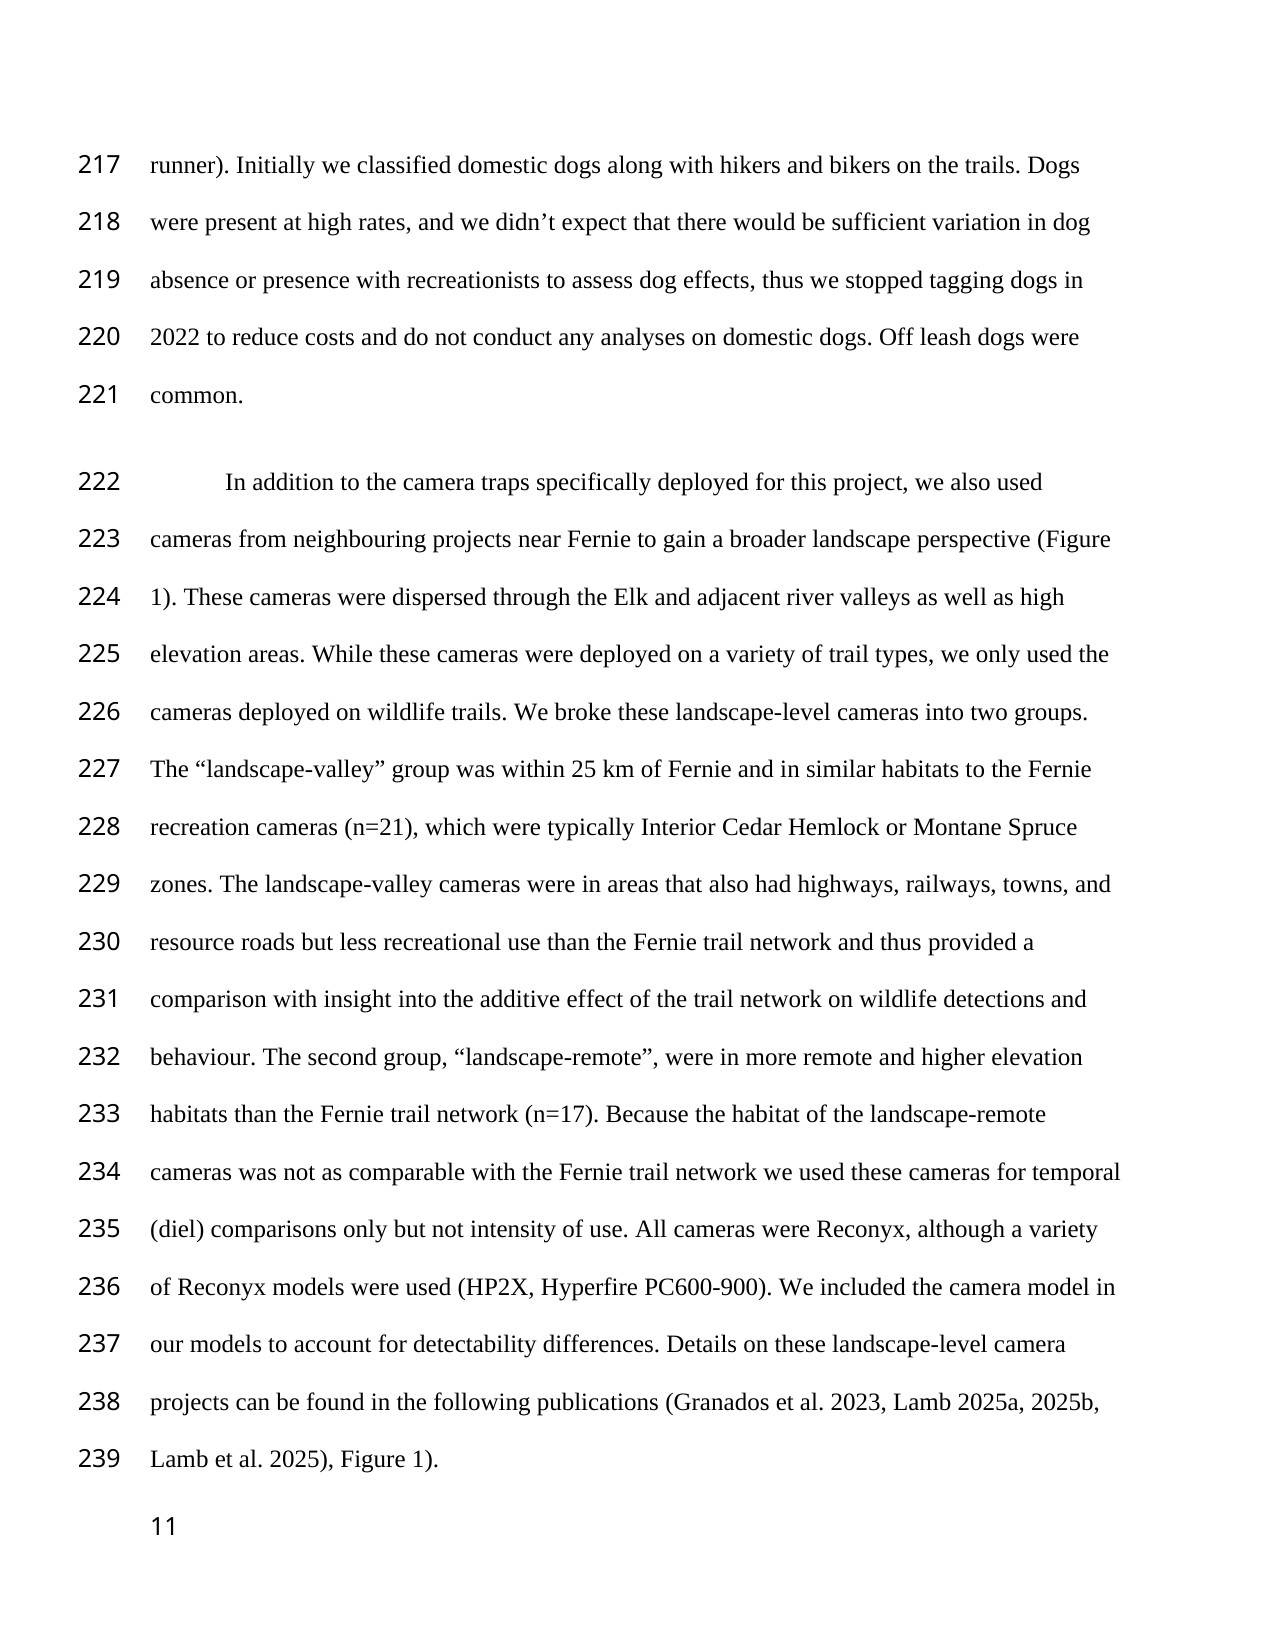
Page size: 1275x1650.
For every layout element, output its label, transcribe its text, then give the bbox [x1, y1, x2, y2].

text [150, 150, 1125, 409]
text In addition to the camera traps specifically deployed for this project, we also used cameras from neighbouring projects near Fernie to gain a broader landscape perspective (Figure 1). These cameras were dispersed through the Elk and adjacent river valleys as well as high elevation areas. While these cameras were deployed on a variety of trail types, we only used the cameras deployed on wildlife trails. We broke these landscape-level cameras into two groups. The “landscape-valley” group was within 25 km of Fernie and in similar habitats to the Fernie recreation cameras (n=21), which were typically Interior Cedar Hemlock or Montane Spruce zones. The landscape-valley cameras were in areas that also had highways, railways, towns, and resource roads but less recreational use than the Fernie trail network and thus provided a comparison with insight into the additive effect of the trail network on wildlife detections and behaviour. The second group, “landscape-remote”, were in more remote and higher elevation habitats than the Fernie trail network (n=17). Because the habitat of the landscape-remote cameras was not as comparable with the Fernie trail network we used these cameras for temporal (diel) comparisons only but not intensity of use. All cameras were Reconyx, although a variety of Reconyx models were used (HP2X, Hyperfire PC600-900). We included the camera model in our models to account for detectability differences. Details on these landscape-level camera projects can be found in the following publications (Granados et al. 2023, Lamb 2025a, 2025b, Lamb et al. 2025), Figure 1). [150, 467, 1125, 1473]
